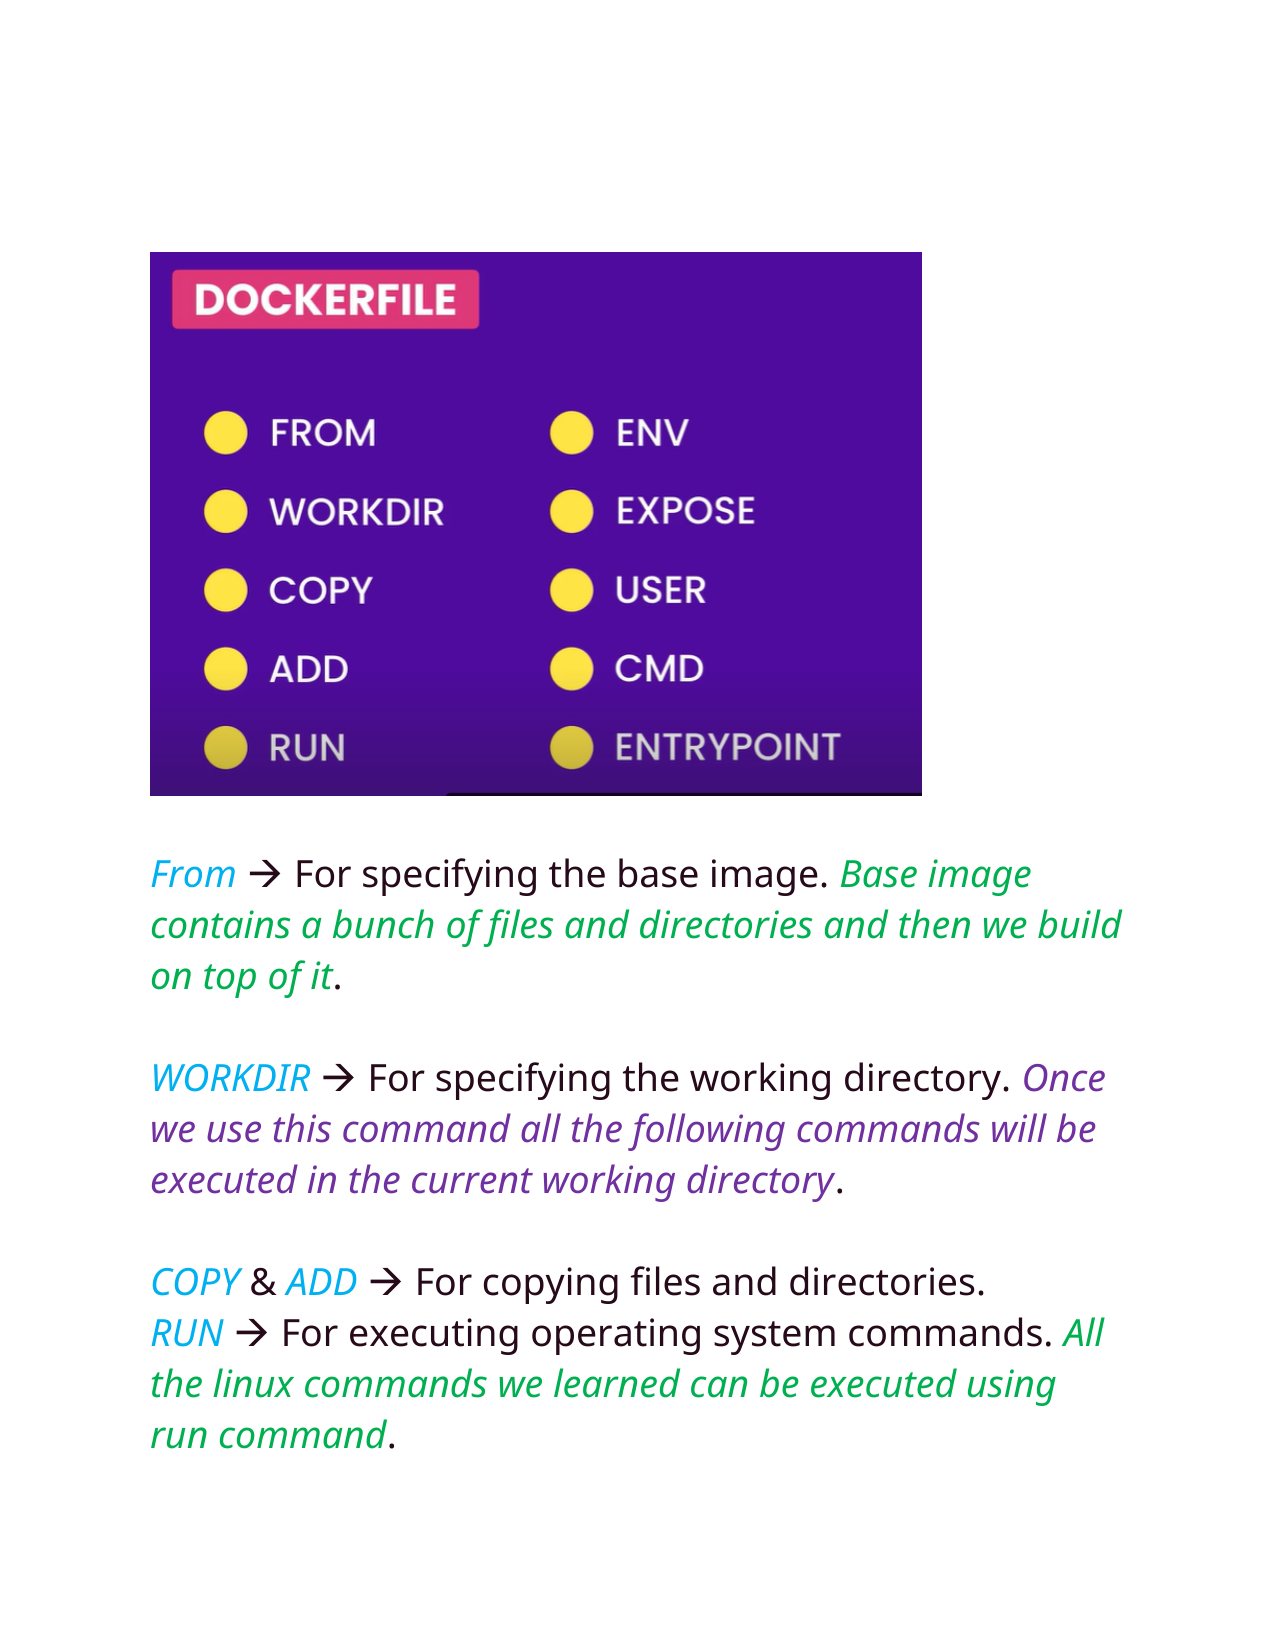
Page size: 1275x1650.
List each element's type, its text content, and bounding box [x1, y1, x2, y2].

text RUN For executing operating system commands. All the linux commands we learned can be executed using run command. [150, 1306, 1125, 1459]
text COPY & ADD For copying files and directories. [150, 1255, 1125, 1306]
text From For specifying the base image. Base image contains a bunch of files and directories and then we build on top of it. [150, 847, 1125, 1000]
picture [150, 252, 922, 796]
text WORKDIR For specifying the working directory. Once we use this command all the following commands will be executed in the current working directory. [150, 1051, 1125, 1204]
